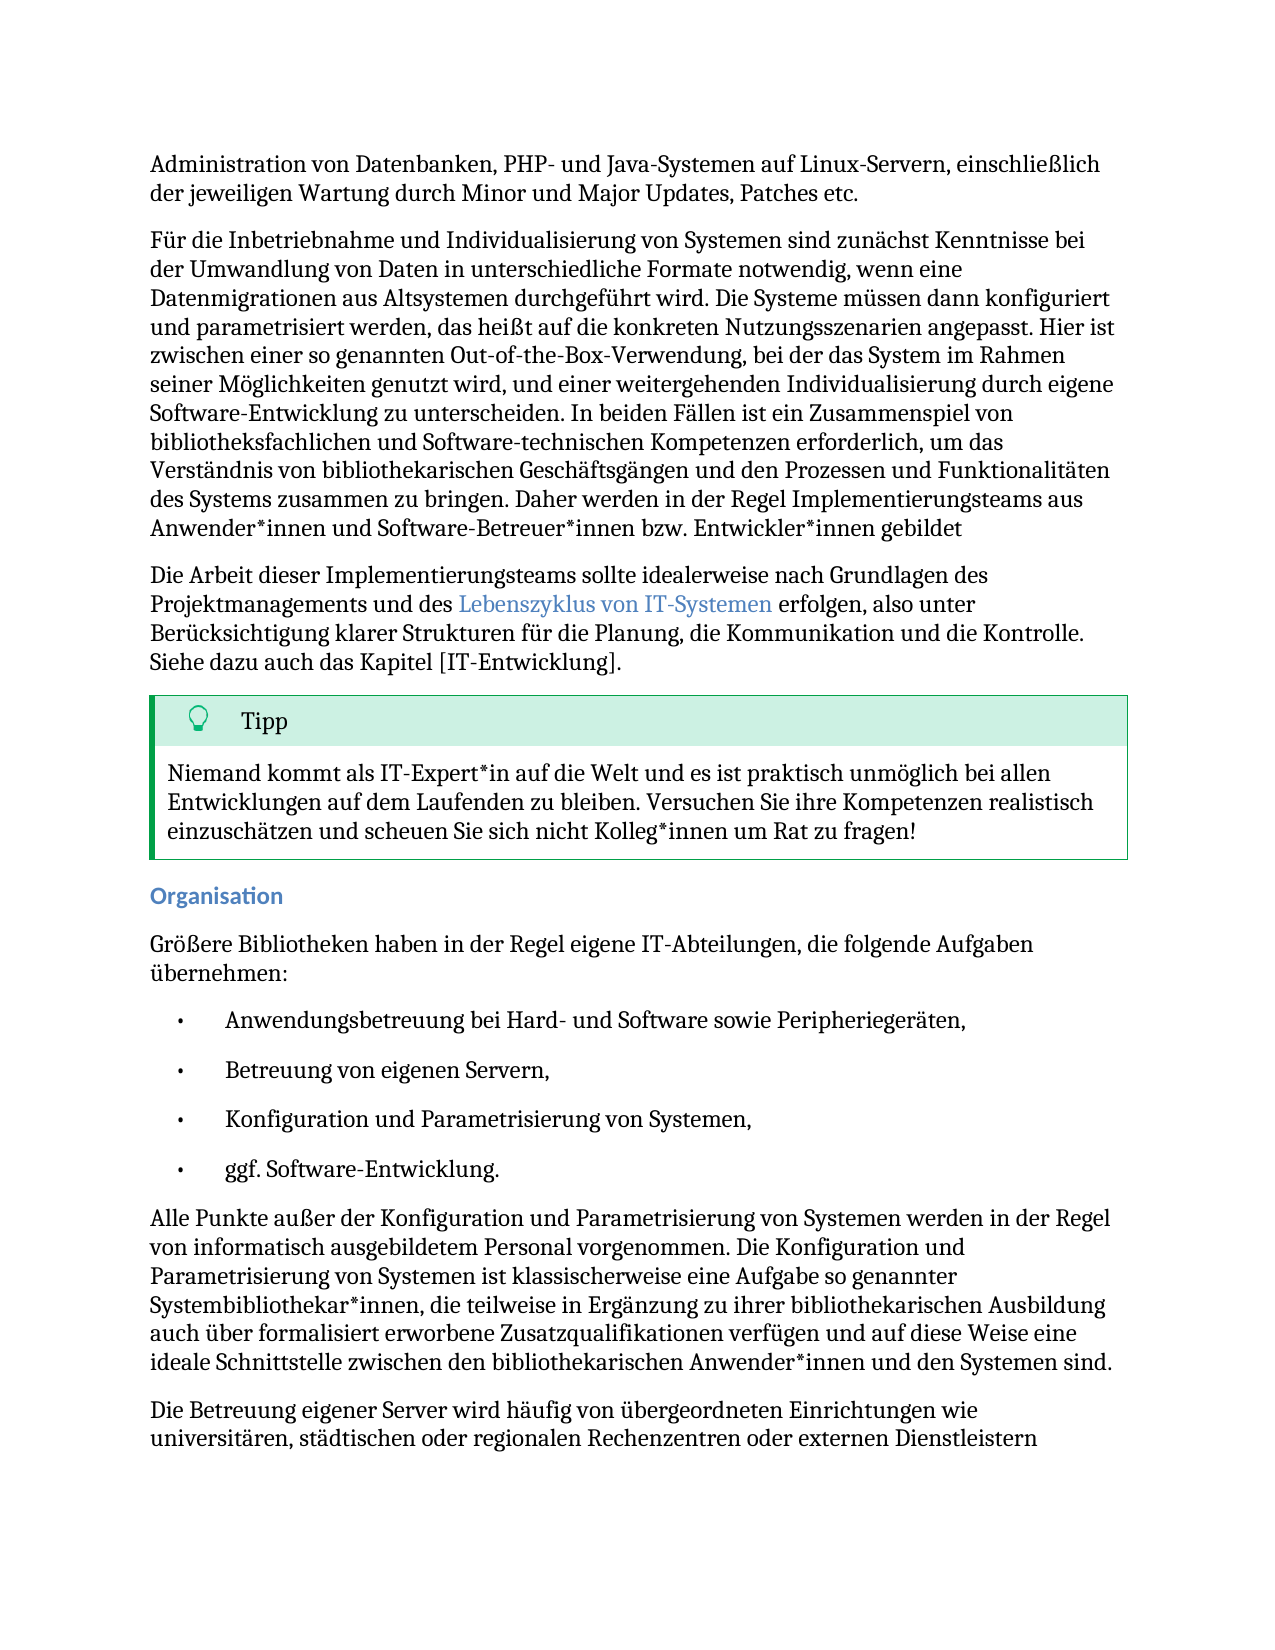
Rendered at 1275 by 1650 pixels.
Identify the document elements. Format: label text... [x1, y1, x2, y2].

list Anwendungsbetreuung bei Hard- und Software sowie Peripheriegeräten, [175, 1006, 1125, 1035]
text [150, 1396, 1125, 1453]
list Konfiguration und Parametrisierung von Systemen, [175, 1105, 1125, 1134]
table_cell Niemand kommt als IT-Expert*in auf die Welt und es ist praktisch unmöglich bei allen Entwicklungen auf dem Laufenden zu bleiben. Versuchen Sie ihre Kompetenzen realistisch einzuschätzen und scheuen Sie sich nicht Kolleg*innen um Rat zu fragen! [155, 746, 1127, 858]
list Betreuung von eigenen Servern, [175, 1056, 1125, 1084]
text Alle Punkte außer der Konfiguration und Parametrisierung von Systemen werden in der Regel von informatisch ausgebildetem Personal vorgenommen. Die Konfiguration und Parametrisierung von Systemen ist klassischerweise eine Aufgabe so genannter Systembibliothekar*innen, die teilweise in Ergänzung zu ihrer bibliothekarischen Ausbildung auch über formalisiert erworbene Zusatzqualifikationen verfügen und auf diese Weise eine ideale Schnittstelle zwischen den bibliothekarischen Anwender*innen und den Systemen sind. [150, 1204, 1125, 1377]
subtitle Organisation [150, 880, 1125, 911]
table_header Tipp [155, 696, 1127, 746]
text Die Arbeit dieser Implementierungsteams sollte idealerweise nach Grundlagen des Projektmanagements und des Lebenszyklus von IT-Systemen erfolgen, also unter Berücksichtigung klarer Strukturen für die Planung, die Kommunikation und die Kontrolle. Siehe dazu auch das Kapitel [IT-Entwicklung]. [150, 561, 1125, 676]
text Größere Bibliotheken haben in der Regel eigene IT-Abteilungen, die folgende Aufgaben übernehmen: [150, 930, 1125, 987]
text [150, 150, 1125, 207]
list ggf. Software-Entwicklung. [175, 1155, 1125, 1183]
picture [186, 705, 211, 731]
text Für die Inbetriebnahme und Individualisierung von Systemen sind zunächst Kenntnisse bei der Umwandlung von Daten in unterschiedliche Formate notwendig, wenn eine Datenmigrationen aus Altsystemen durchgeführt wird. Die Systeme müssen dann konfiguriert und parametrisiert werden, das heißt auf die konkreten Nutzungsszenarien angepasst. Hier ist zwischen einer so genannten Out-of-the-Box-Verwendung, bei der das System im Rahmen seiner Möglichkeiten genutzt wird, und einer weitergehenden Individualisierung durch eigene Software-Entwicklung zu unterscheiden. In beiden Fällen ist ein Zusammenspiel von bibliotheksfachlichen und Software-technischen Kompetenzen erforderlich, um das Verständnis von bibliothekarischen Geschäftsgängen und den Prozessen und Funktionalitäten des Systems zusammen zu bringen. Daher werden in der Regel Implementierungsteams aus Anwender*innen und Software-Betreuer*innen bzw. Entwickler*innen gebildet [150, 226, 1125, 542]
